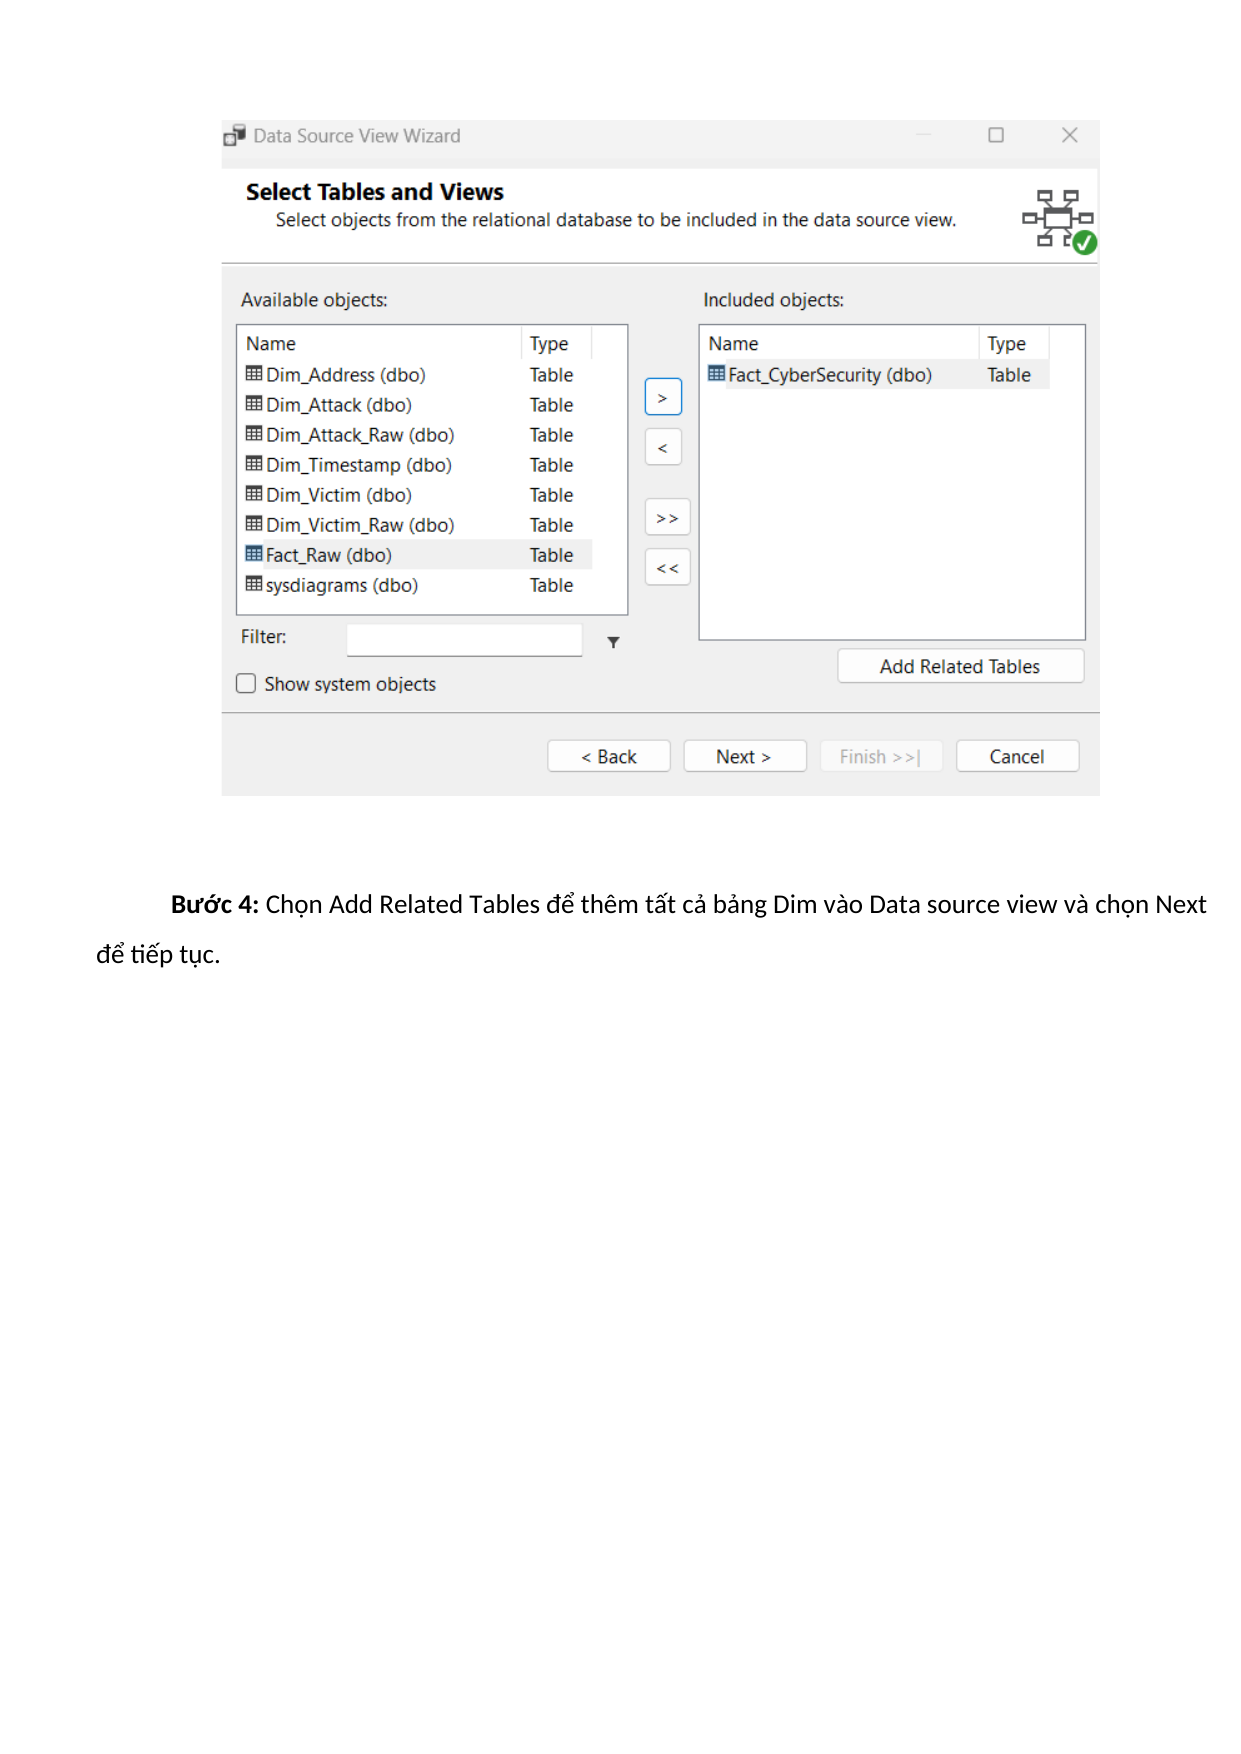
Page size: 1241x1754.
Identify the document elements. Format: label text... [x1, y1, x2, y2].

picture [221, 120, 1100, 796]
text Bước 4: Chọn Add Related Tables để thêm tất cả bảng Dim vào Data source view và chọn Next để tiếp tục. [96, 888, 1226, 970]
